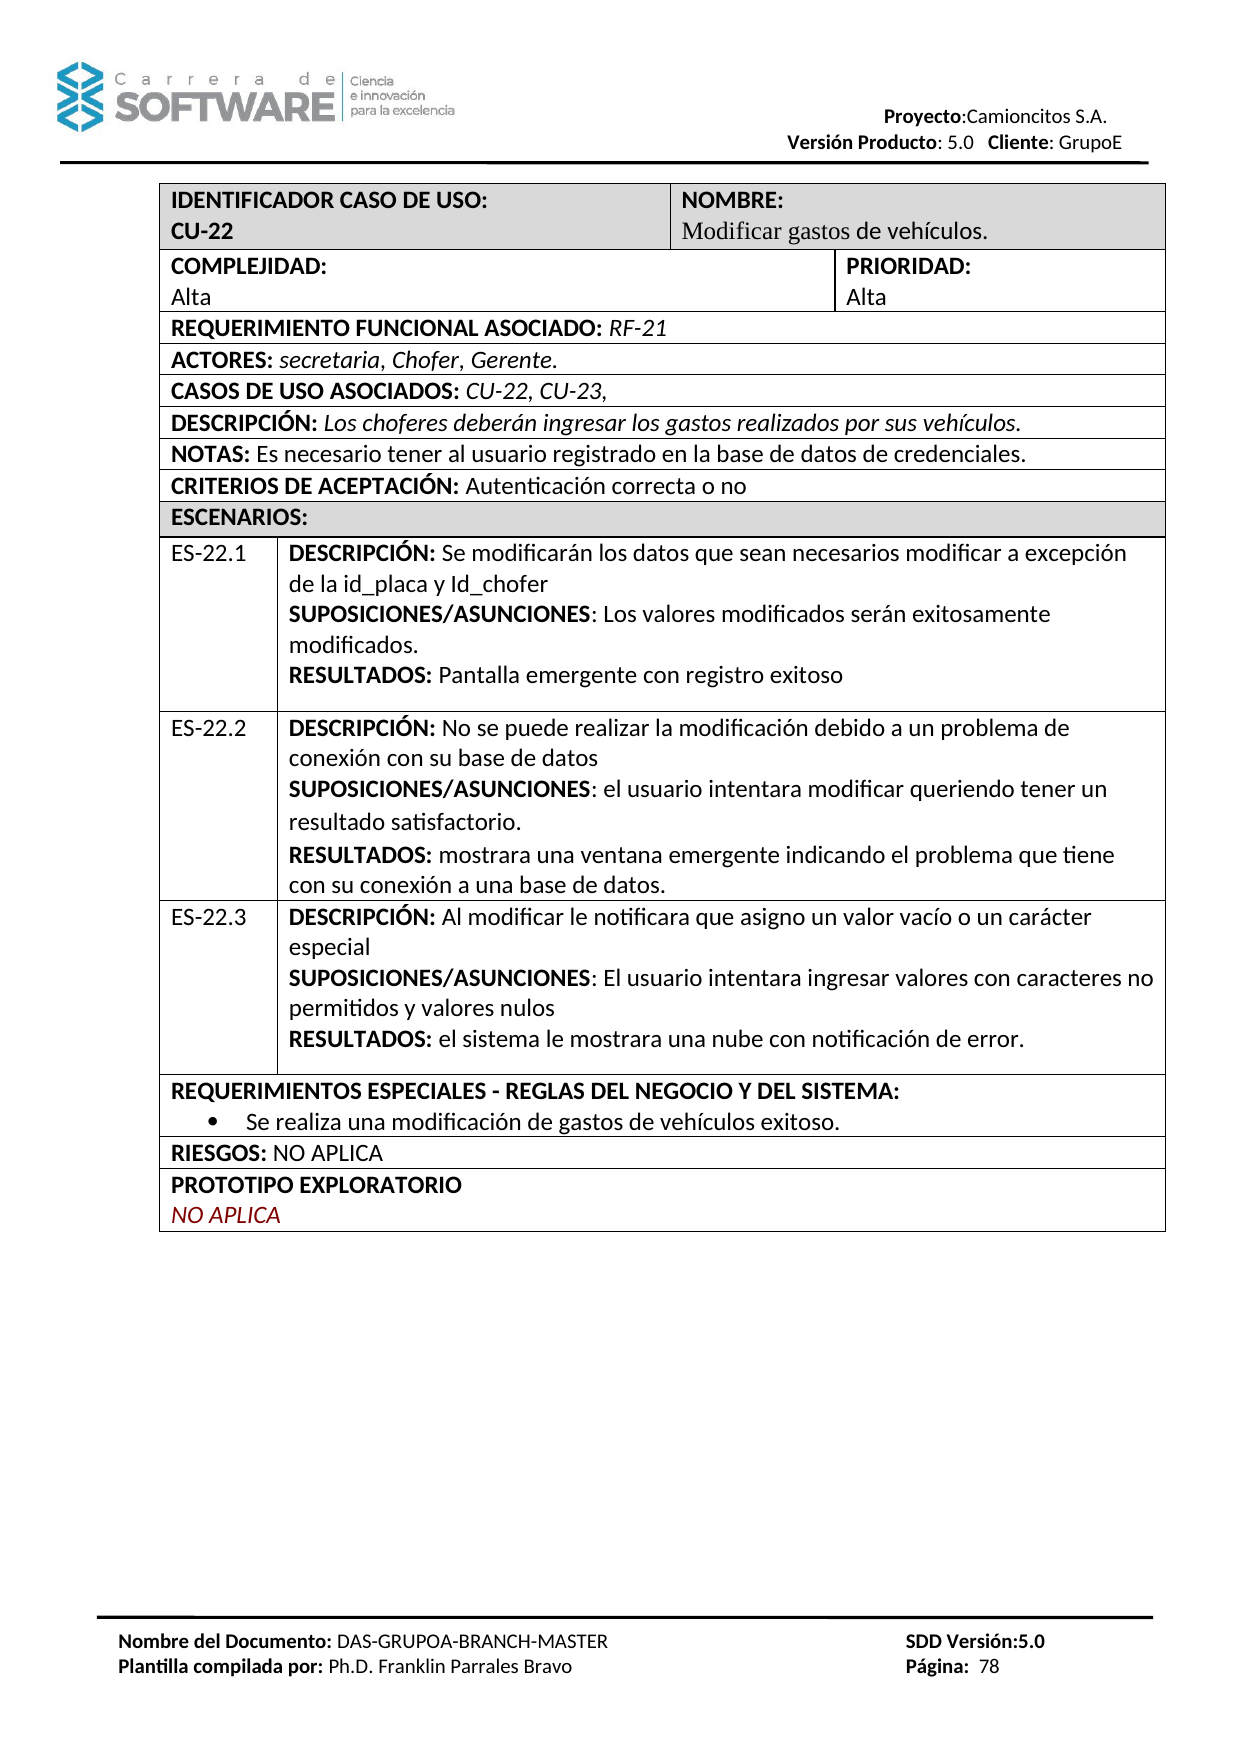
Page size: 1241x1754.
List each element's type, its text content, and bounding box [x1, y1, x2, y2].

table_cell REQUERIMIENTO FUNCIONAL ASOCIADO: RF-21 [160, 312, 1165, 343]
table_cell ACTORES: secretaria, Chofer, Gerente. [160, 344, 1165, 374]
table_header NOMBRE: Modificar gastos de vehículos. [671, 184, 1165, 249]
table_cell RIESGOS: NO APLICA [160, 1137, 1165, 1168]
picture [46, 46, 461, 154]
table_cell REQUERIMIENTOS ESPECIALES - REGLAS DEL NEGOCIO Y DEL SISTEMA: Se realiza una modificación de gastos de vehículos exitoso. [160, 1075, 1165, 1136]
table_cell ES-22.1 [160, 538, 277, 711]
table_cell CRITERIOS DE ACEPTACIÓN: Autenticación correcta o no [160, 470, 1165, 501]
table_cell PROTOTIPO EXPLORATORIO NO APLICA [160, 1169, 1165, 1231]
table_cell ES-22.3 [160, 901, 277, 1074]
table_cell COMPLEJIDAD: Alta [160, 250, 834, 311]
table_cell NOTAS: Es necesario tener al usuario registrado en la base de datos de credenciales. [160, 439, 1165, 469]
table_cell ESCENARIOS: [160, 502, 1165, 536]
table_cell DESCRIPCIÓN: Al modificar le notificara que asigno un valor vacío o un carácter especial SUPOSICIONES/ASUNCIONES: El usuario intentara ingresar valores con caracteres no permitidos y valores nulos RESULTADOS: el sistema le mostrara una nube con notificación de error. [278, 901, 1165, 1074]
table_cell PRIORIDAD: Alta [836, 250, 1165, 311]
table_cell DESCRIPCIÓN: Se modificarán los datos que sean necesarios modificar a excepción de la id_placa y Id_chofer SUPOSICIONES/ASUNCIONES: Los valores modificados serán exitosamente modificados. RESULTADOS: Pantalla emergente con registro exitoso [278, 538, 1165, 711]
table_cell ES-22.2 [160, 712, 277, 900]
table_cell DESCRIPCIÓN: No se puede realizar la modificación debido a un problema de conexión con su base de datos SUPOSICIONES/ASUNCIONES: el usuario intentara modificar queriendo tener un resultado satisfactorio. RESULTADOS: mostrara una ventana emergente indicando el problema que tiene con su conexión a una base de datos. [278, 712, 1165, 900]
table_header IDENTIFICADOR CASO DE USO: CU-22 [160, 184, 670, 249]
table_cell CASOS DE USO ASOCIADOS: CU-22, CU-23, [160, 375, 1165, 406]
table_cell DESCRIPCIÓN: Los choferes deberán ingresar los gastos realizados por sus vehículos. [160, 407, 1165, 437]
